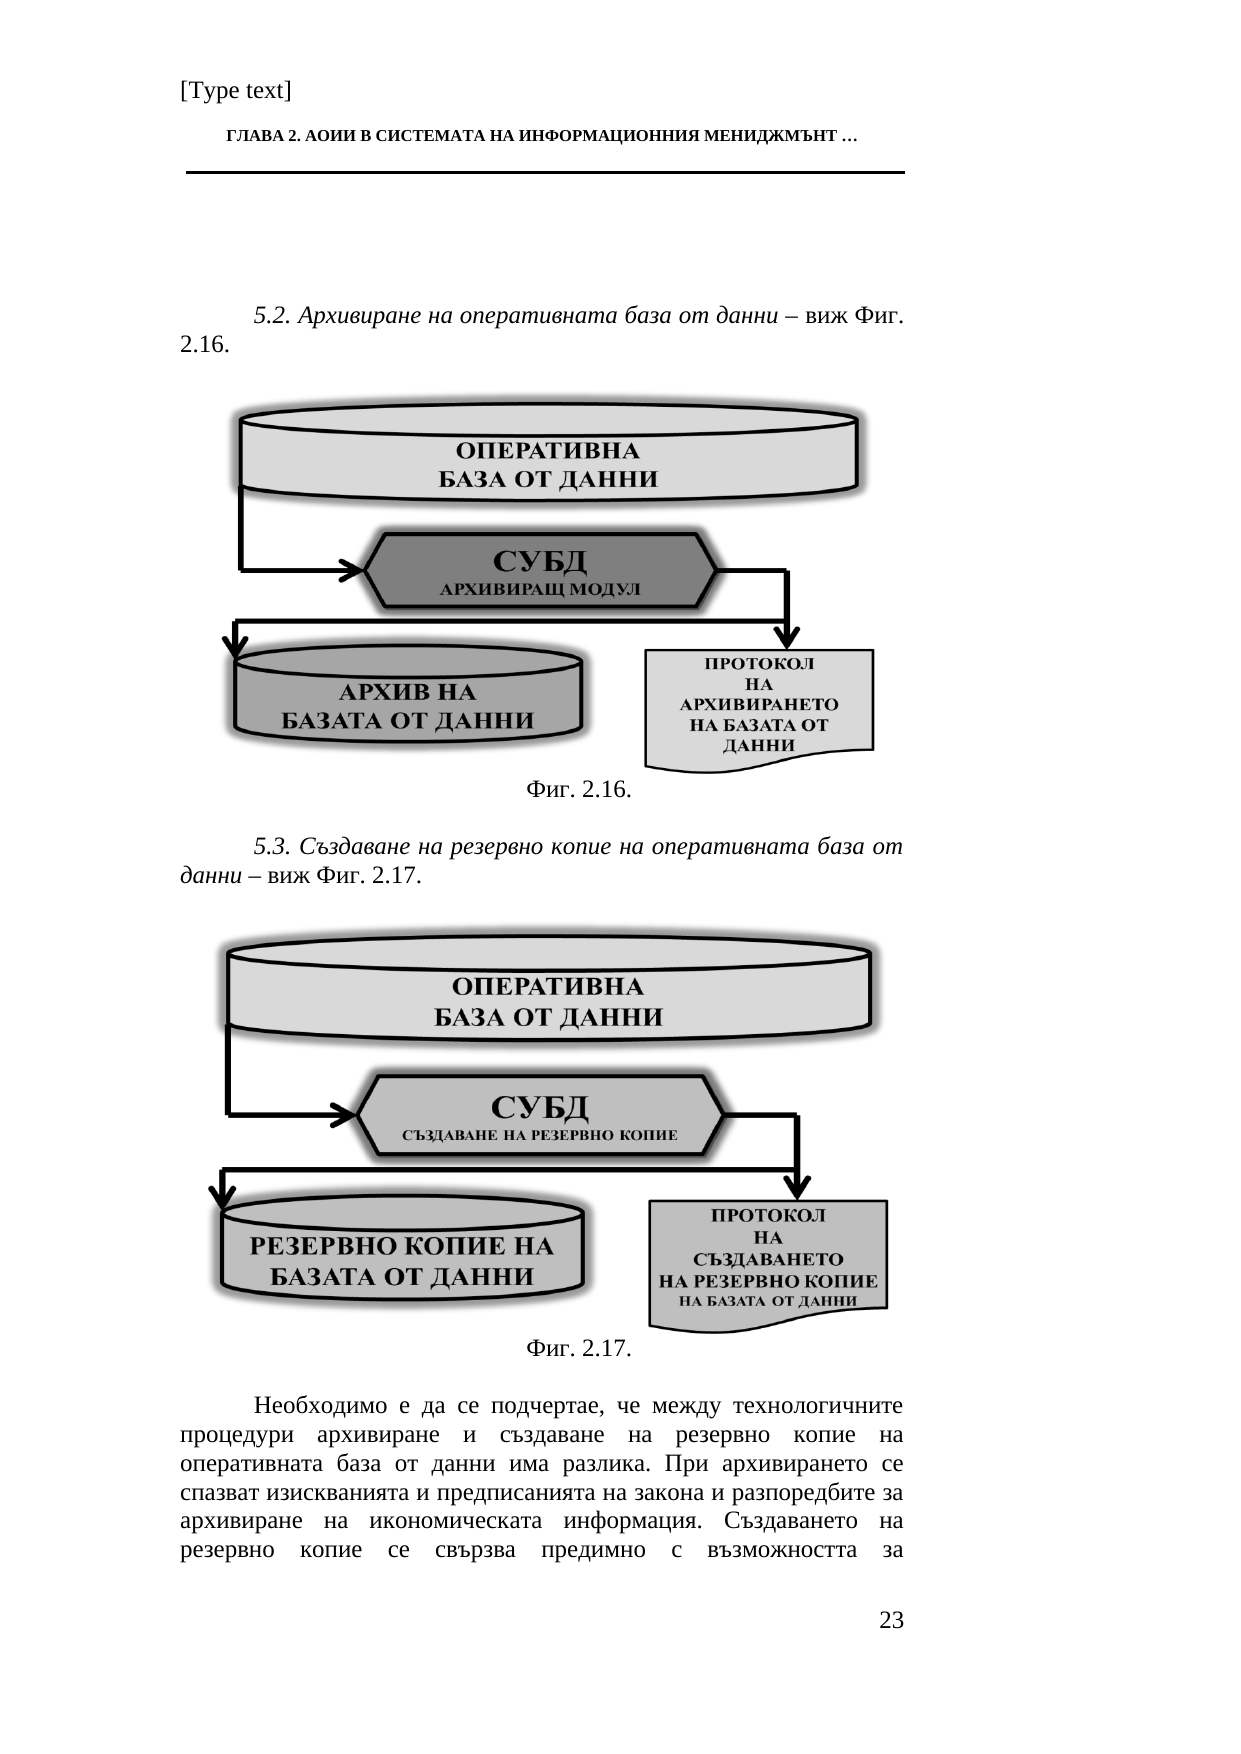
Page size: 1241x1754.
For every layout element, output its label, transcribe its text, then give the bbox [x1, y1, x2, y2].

text Фиг. 2.16. [180, 774, 904, 802]
text Фиг. 2.17. [180, 1333, 904, 1362]
picture [208, 386, 876, 774]
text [180, 1391, 904, 1563]
picture [194, 917, 890, 1334]
text 5.2. Архивиране на оперативната база от данни – виж Фиг. 2.16. [180, 300, 904, 357]
text 5.3. Създаване на резервно копие на оперативната база от данни – виж Фиг. 2.17. [180, 831, 904, 889]
